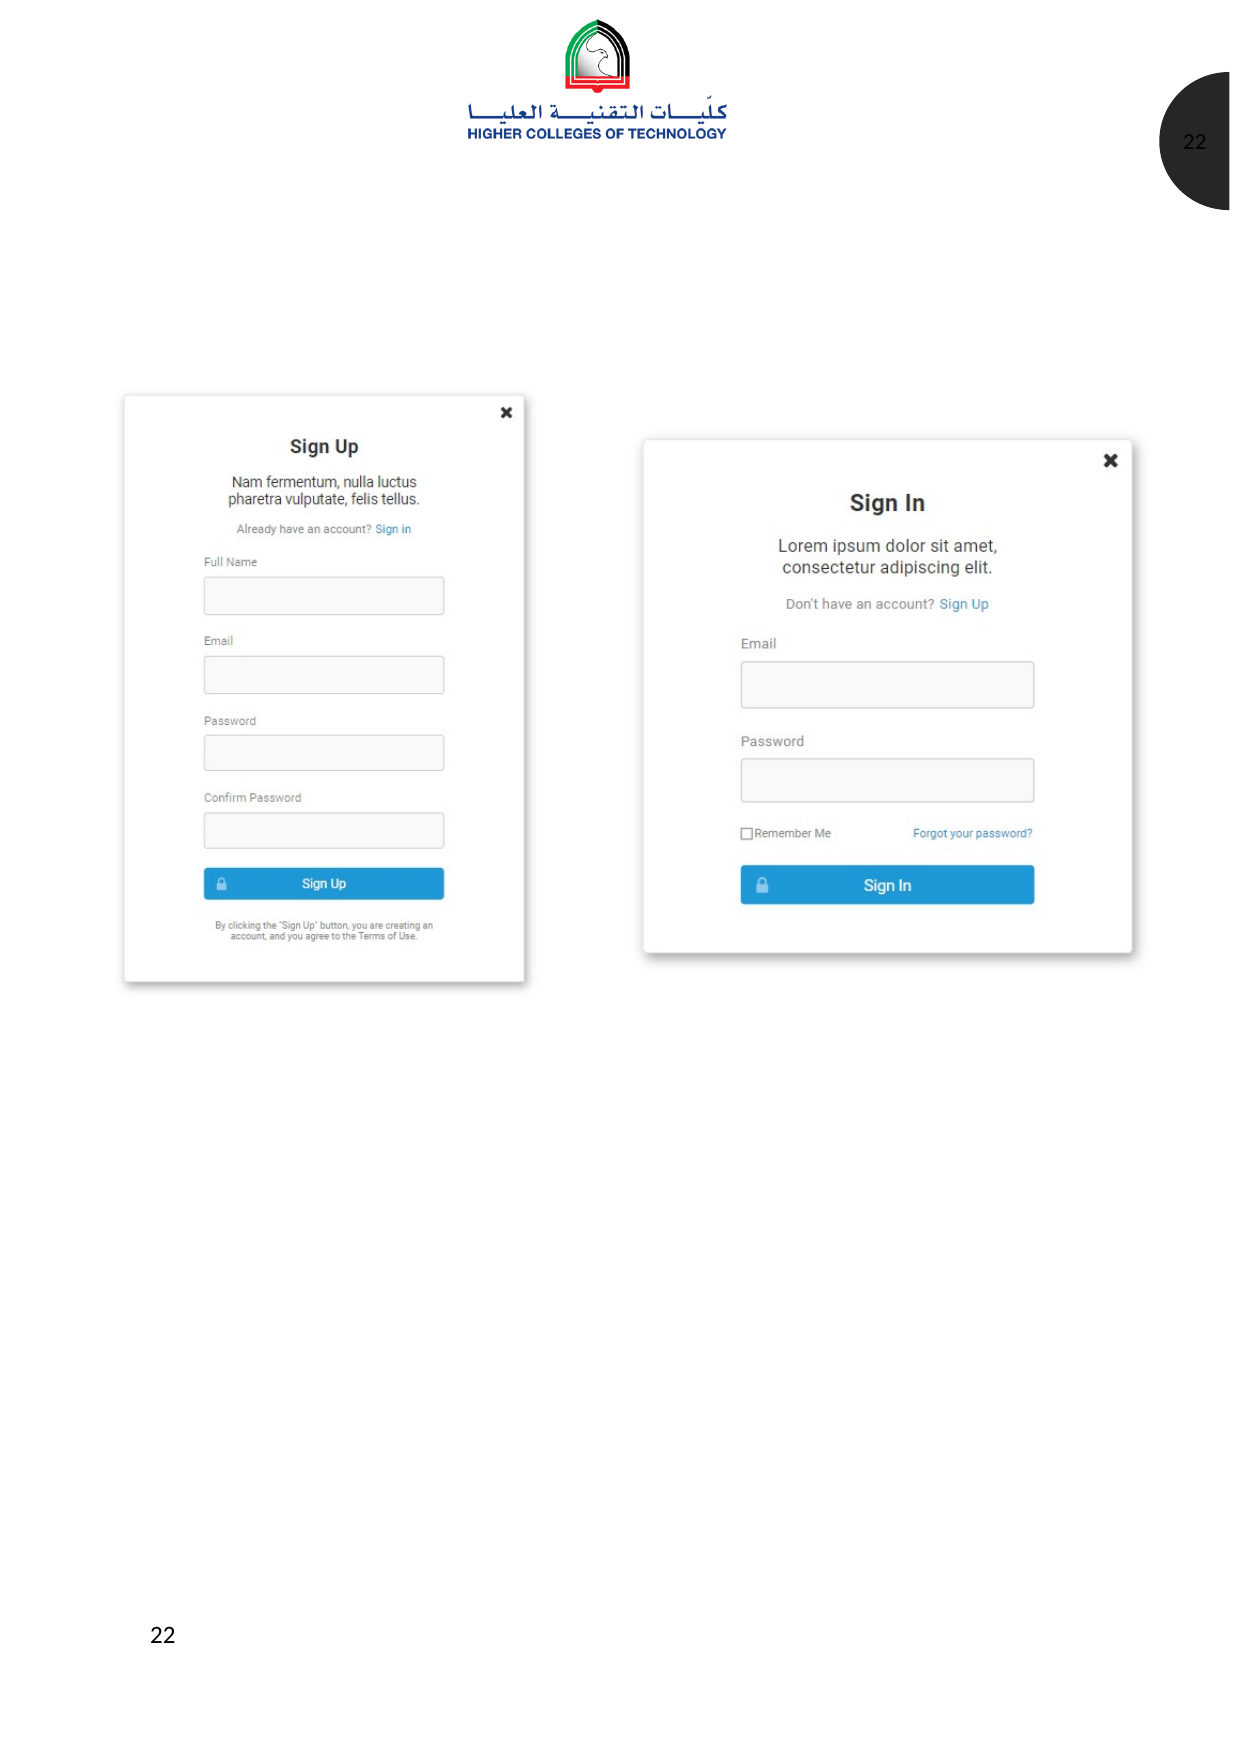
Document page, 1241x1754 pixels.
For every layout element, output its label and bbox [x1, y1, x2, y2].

picture [75, 370, 1241, 1013]
picture [468, 19, 727, 139]
